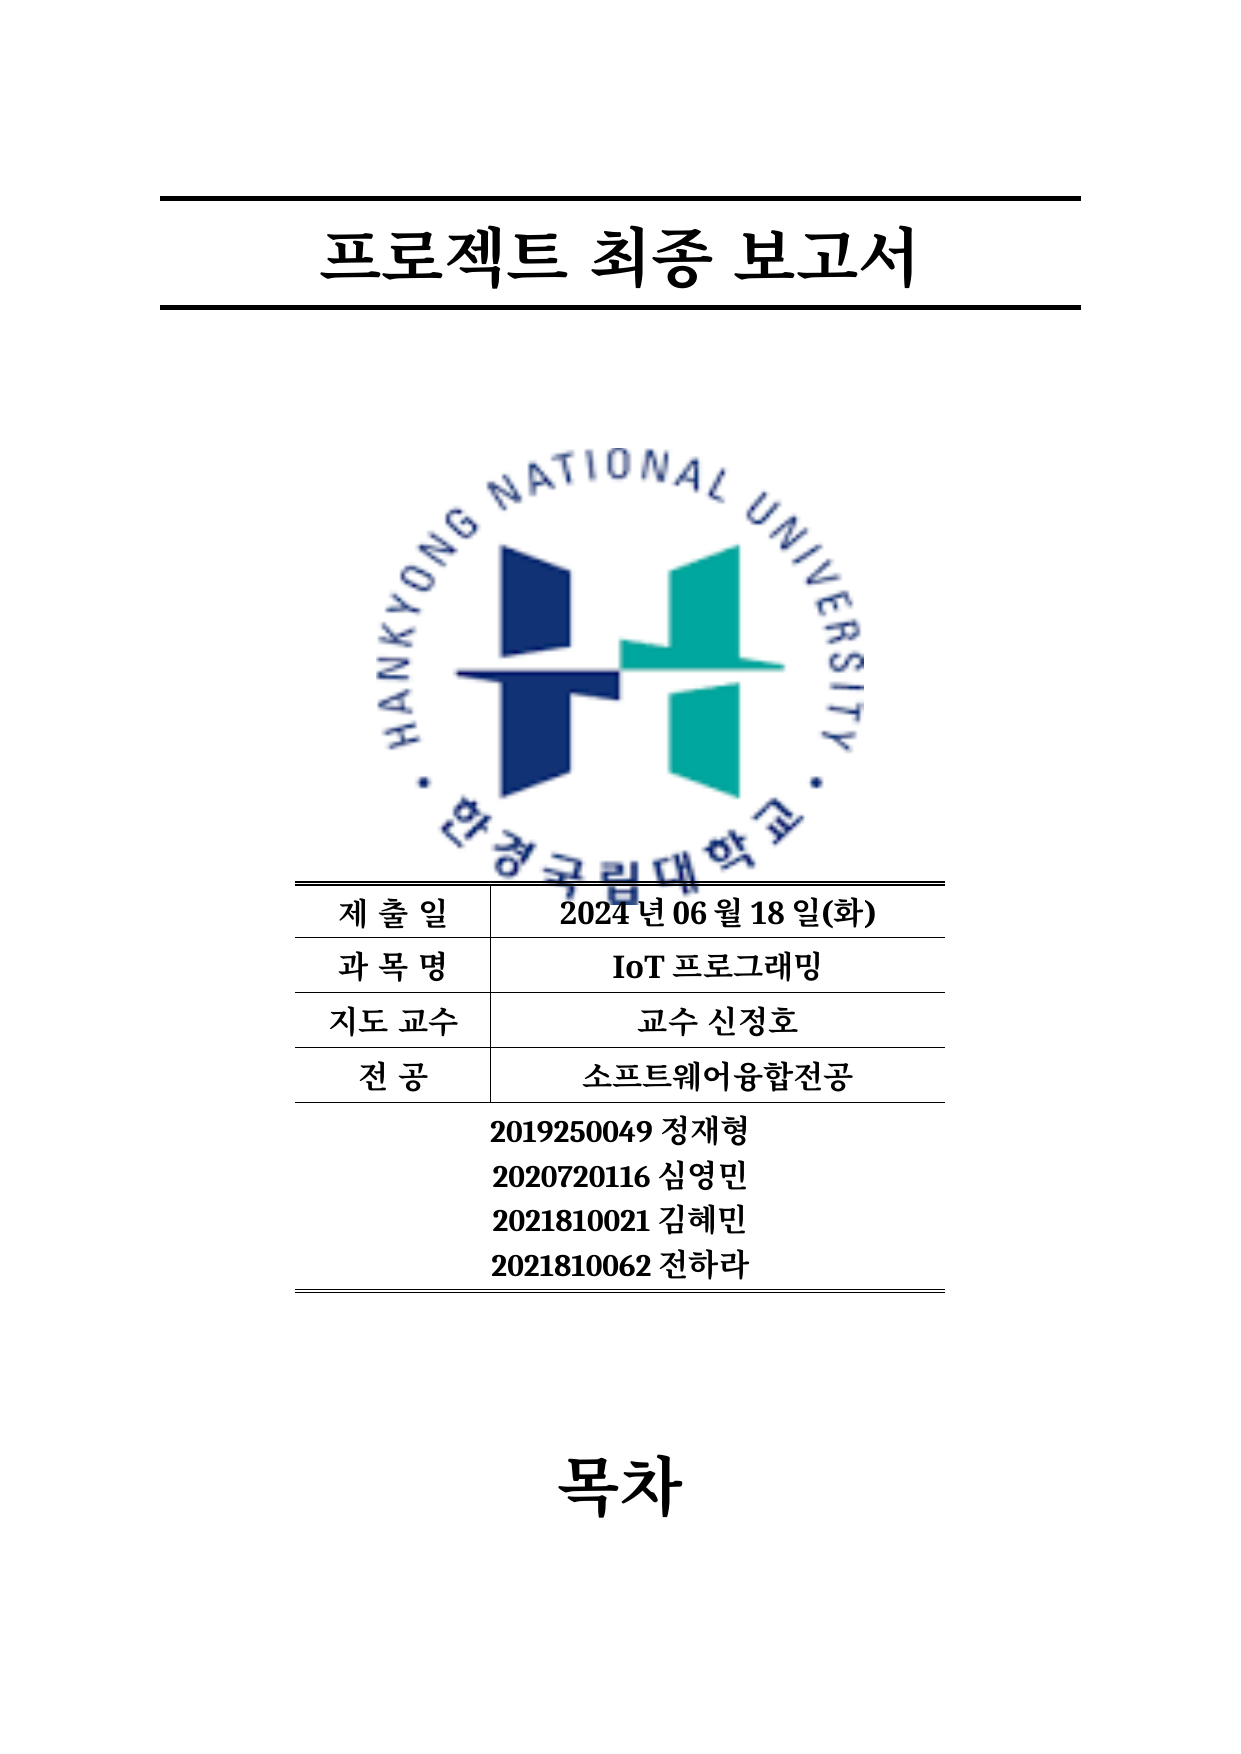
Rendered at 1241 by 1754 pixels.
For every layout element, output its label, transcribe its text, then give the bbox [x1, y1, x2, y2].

table_cell 전 공 [295, 1048, 490, 1102]
table_header 프로젝트 최종 보고서 [160, 201, 1081, 305]
table_header 제 출 일 [295, 886, 490, 937]
table_cell 과 목 명 [295, 938, 490, 992]
table_cell 교수 신정호 [491, 993, 945, 1047]
table_header 2024년06월18일(화) [491, 886, 945, 937]
table_cell IoT 프로그래밍 [491, 938, 945, 992]
picture [376, 448, 864, 881]
table_cell 지도 교수 [295, 993, 490, 1047]
table_cell 소프트웨어융합전공 [491, 1048, 945, 1102]
text 목차 [112, 1436, 1128, 1529]
table_cell 2019250049 정재형 2020720116 심영민 2021810021 김혜민 2021810062 전하라 [295, 1103, 945, 1289]
